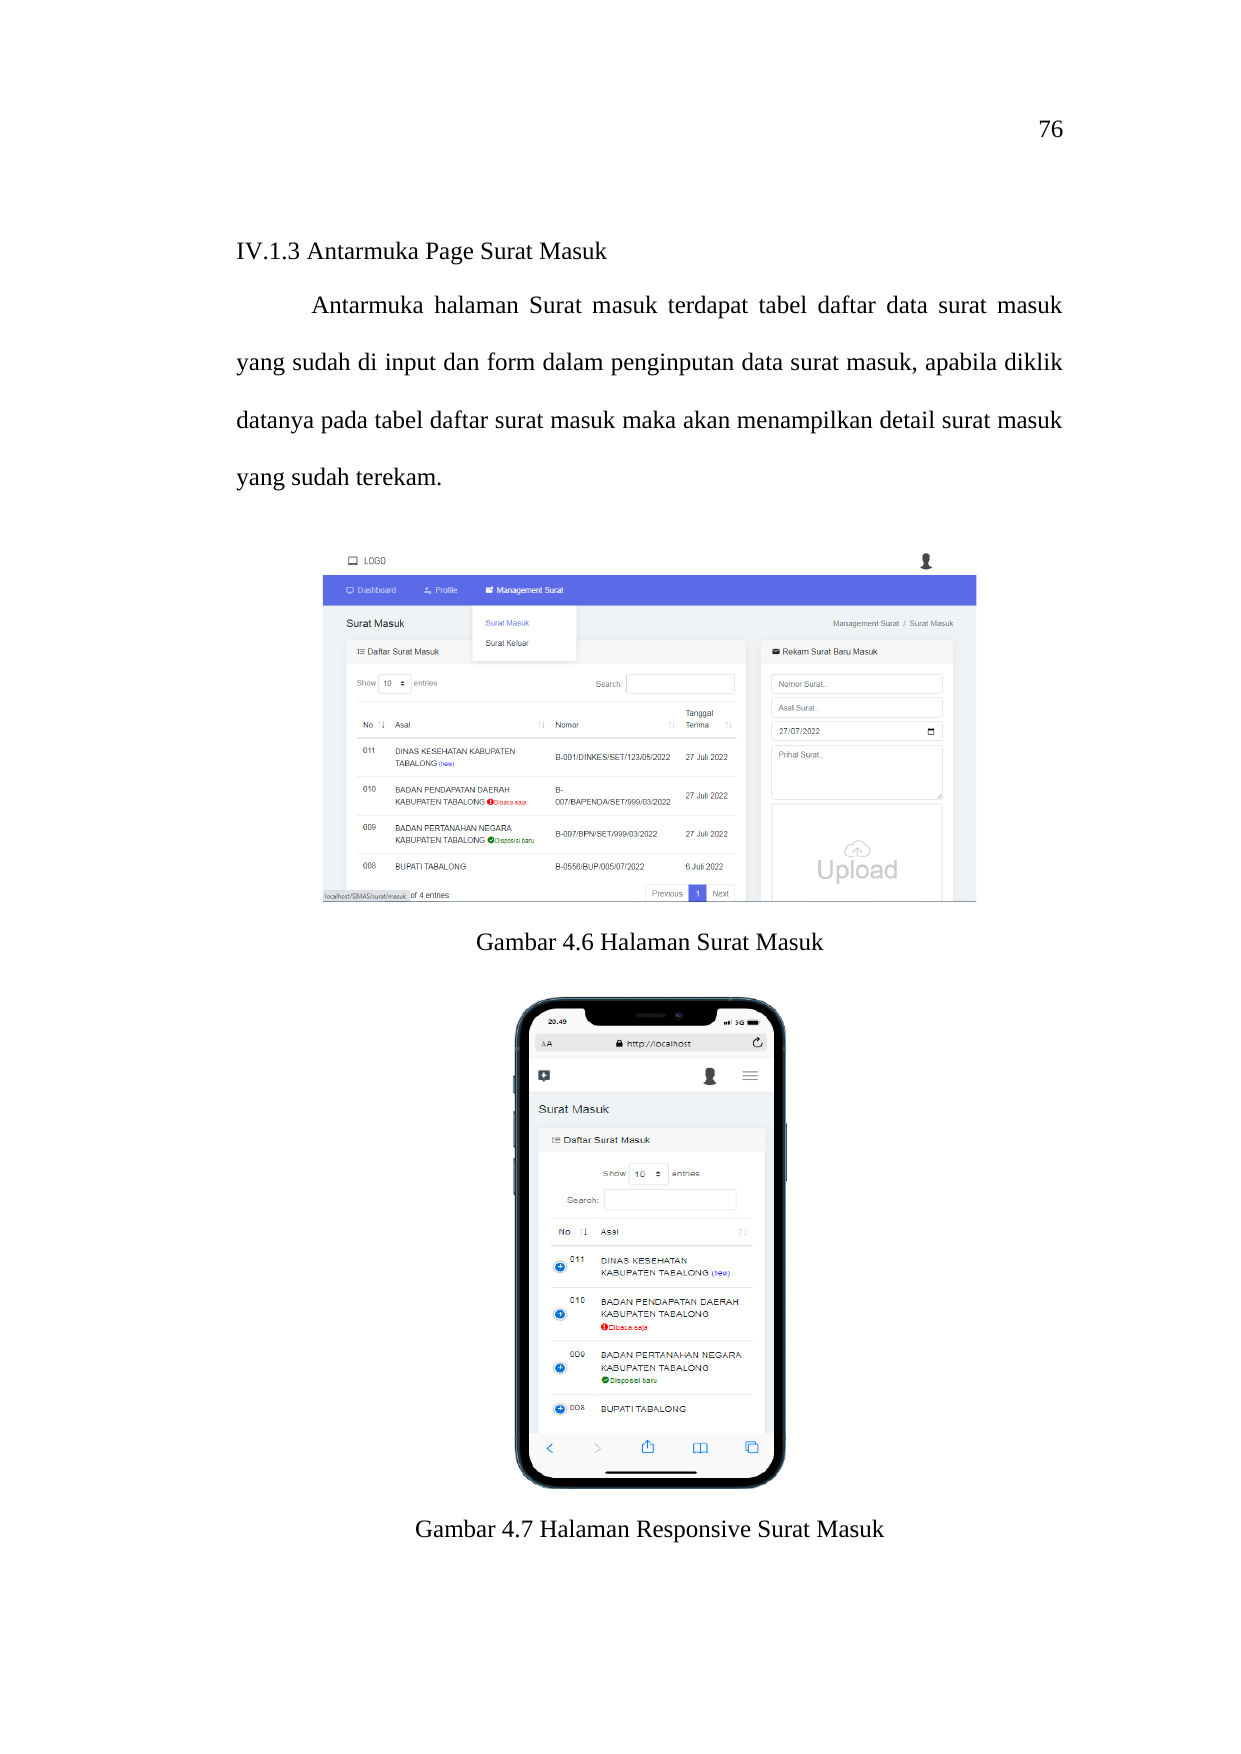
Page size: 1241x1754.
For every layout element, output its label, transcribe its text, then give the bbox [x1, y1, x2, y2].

picture [512, 996, 787, 1489]
picture [322, 545, 977, 902]
text Antarmuka halaman Surat masuk terdapat tabel daftar data surat masuk yang sudah di input dan form dalam penginputan data surat masuk, apabila diklik datanya pada tabel daftar surat masuk maka akan menampilkan detail surat masuk yang sudah terekam. [236, 290, 1063, 491]
subtitle Antarmuka Page Surat Masuk [236, 236, 1063, 265]
